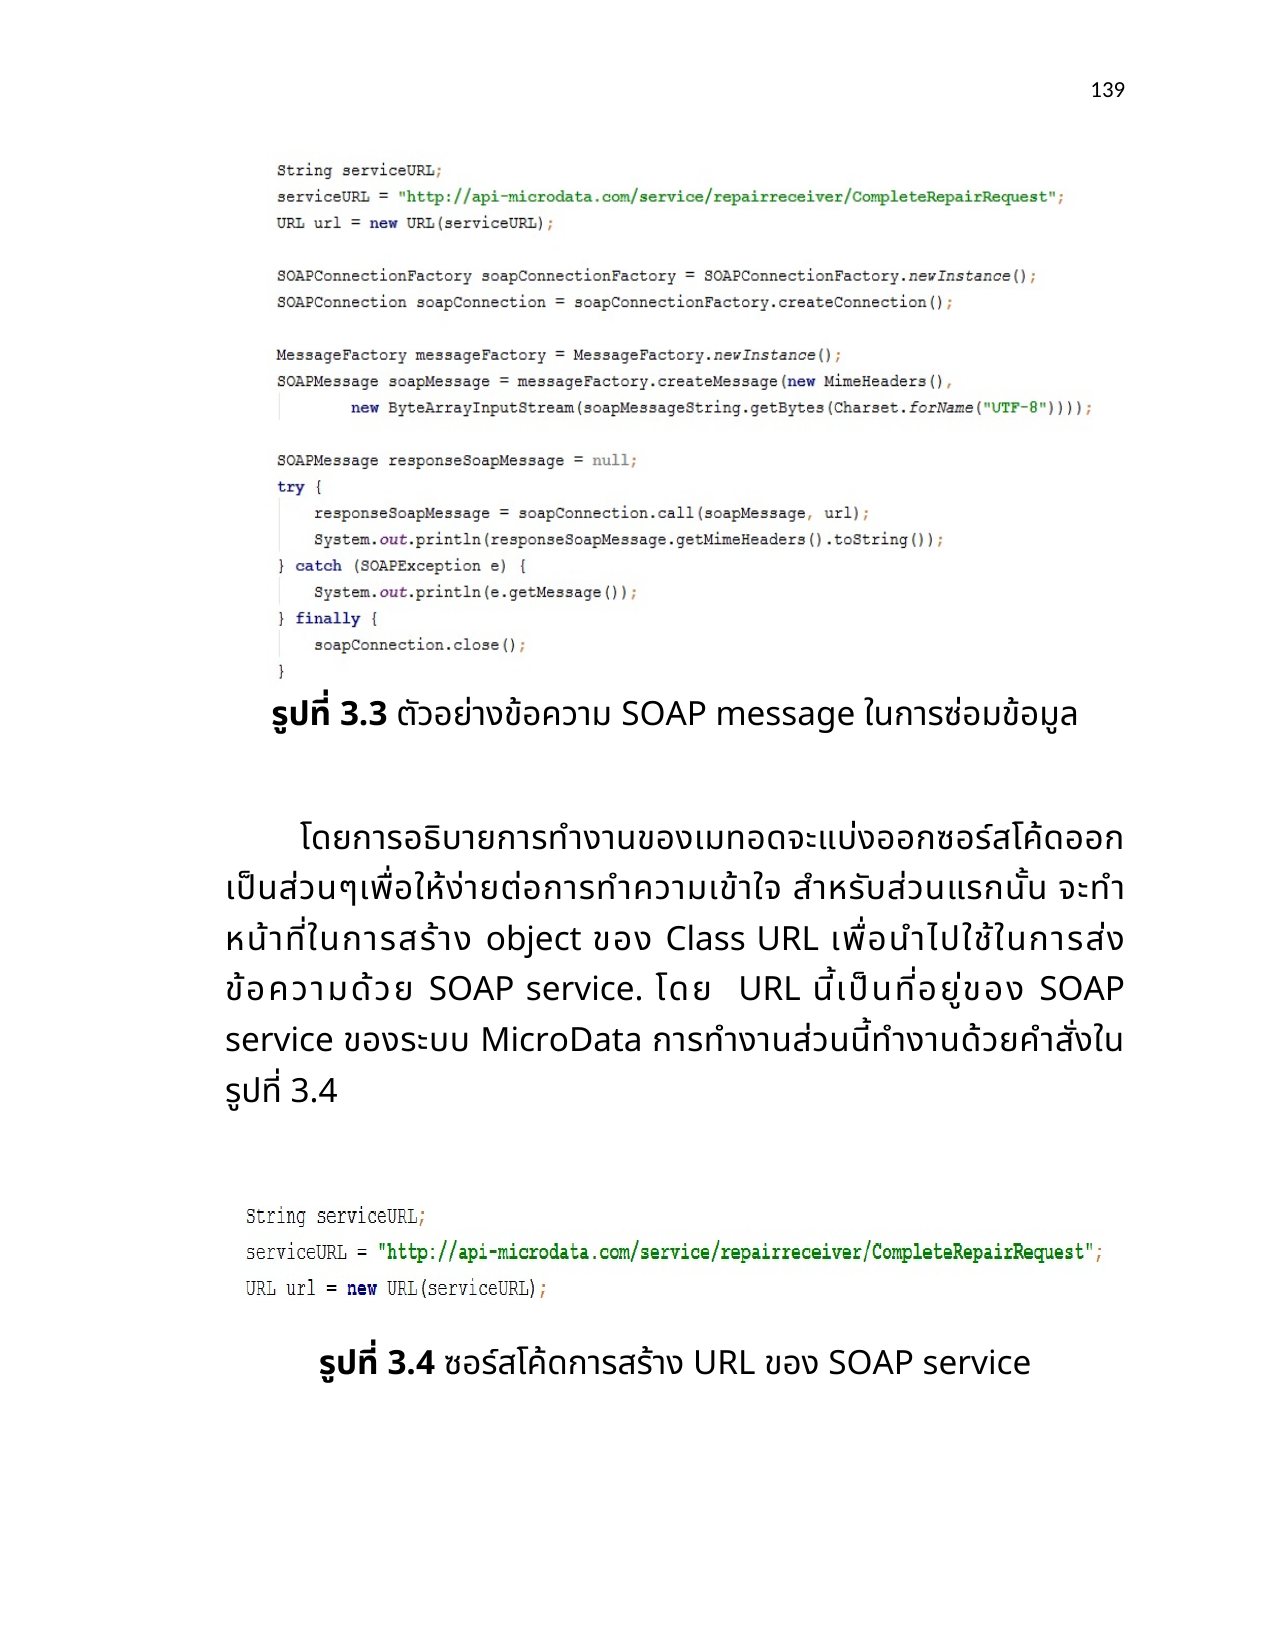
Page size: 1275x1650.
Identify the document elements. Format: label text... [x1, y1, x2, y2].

text ซอร์สโค้ดการสร้าง URL ของ SOAP service [225, 1339, 1125, 1389]
text โดยการอธิบายการทำงานของเมทอดจะแบ่งออกซอร์สโค้ดออกเป็นส่วนๆเพื่อให้ง่ายต่อการทำความเข้าใจ สำหรับส่วนแรกนั้น จะทำหน้าที่ในการสร้าง object ของ Class URL เพื่อนำไปใช้ในการส่งข้อความด้วย SOAP service. โดย URL นี้เป็นที่อยู่ของ SOAP service ของระบบ MicroData การทำงานส่วนนี้ทำงานด้วยคำสั่งในรูปที่ 3.84 [225, 814, 1125, 1117]
picture [225, 1183, 1260, 1339]
picture [251, 150, 1099, 690]
text ตัวอย่างข้อความ SOAP message ในการซ่อมข้อมูล [225, 689, 1125, 740]
